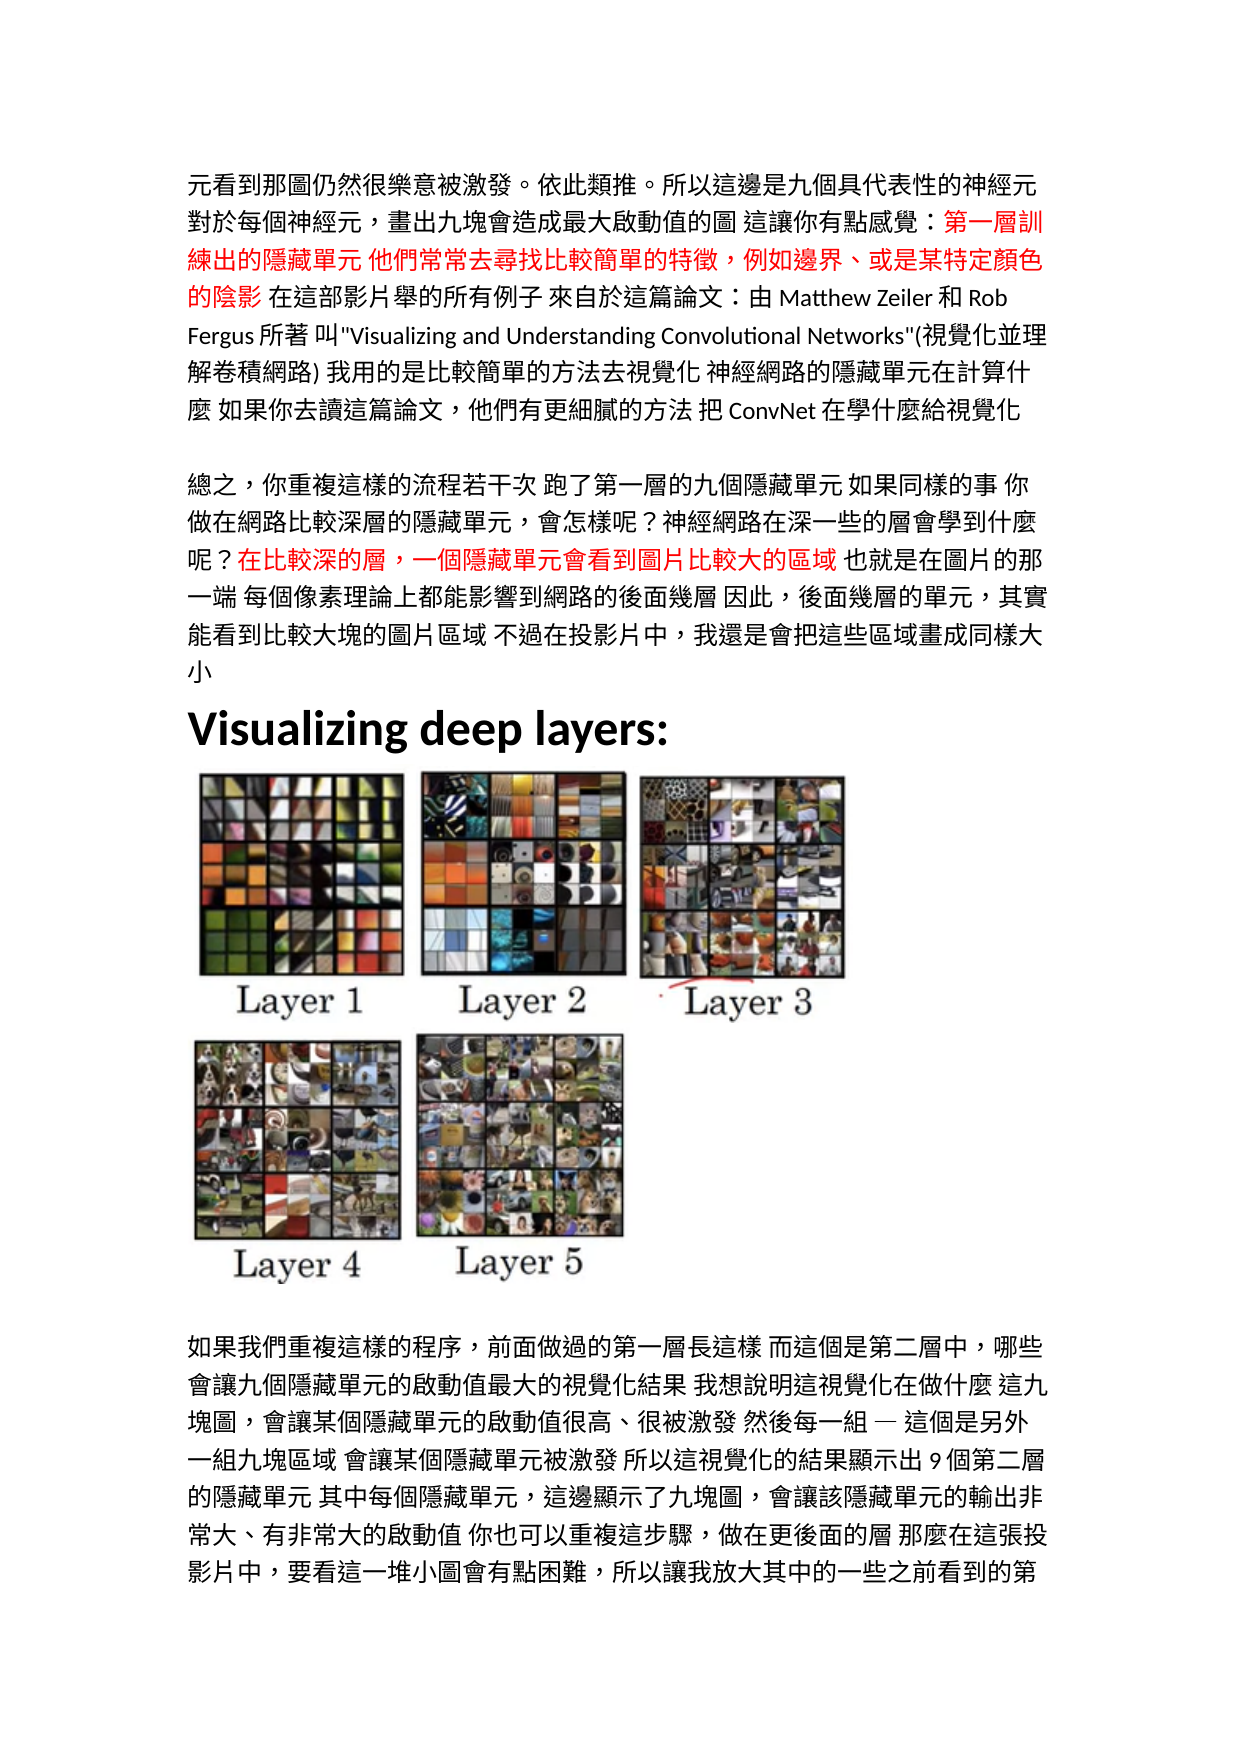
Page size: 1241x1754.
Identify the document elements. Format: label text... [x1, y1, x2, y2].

text 總之，你重複這樣的流程若干次 跑了第一層的九個隱藏單元 如果同樣的事 你做在網路比較深層的隱藏單元，會怎樣呢？神經網路在深一些的層會學到什麼呢？在比較深的層，一個隱藏單元會看到圖片比較大的區域 也就是在圖片的那一端 每個像素理論上都能影響到網路的後面幾層 因此，後面幾層的單元，其實能看到比較大塊的圖片區域 不過在投影片中，我還是會把這些區域畫成同樣大小 [187, 464, 1053, 689]
picture [187, 764, 854, 1023]
table_header Visualizing deep layers: [176, 690, 1240, 764]
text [187, 1327, 1053, 1589]
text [187, 164, 1053, 427]
picture [187, 1027, 633, 1284]
